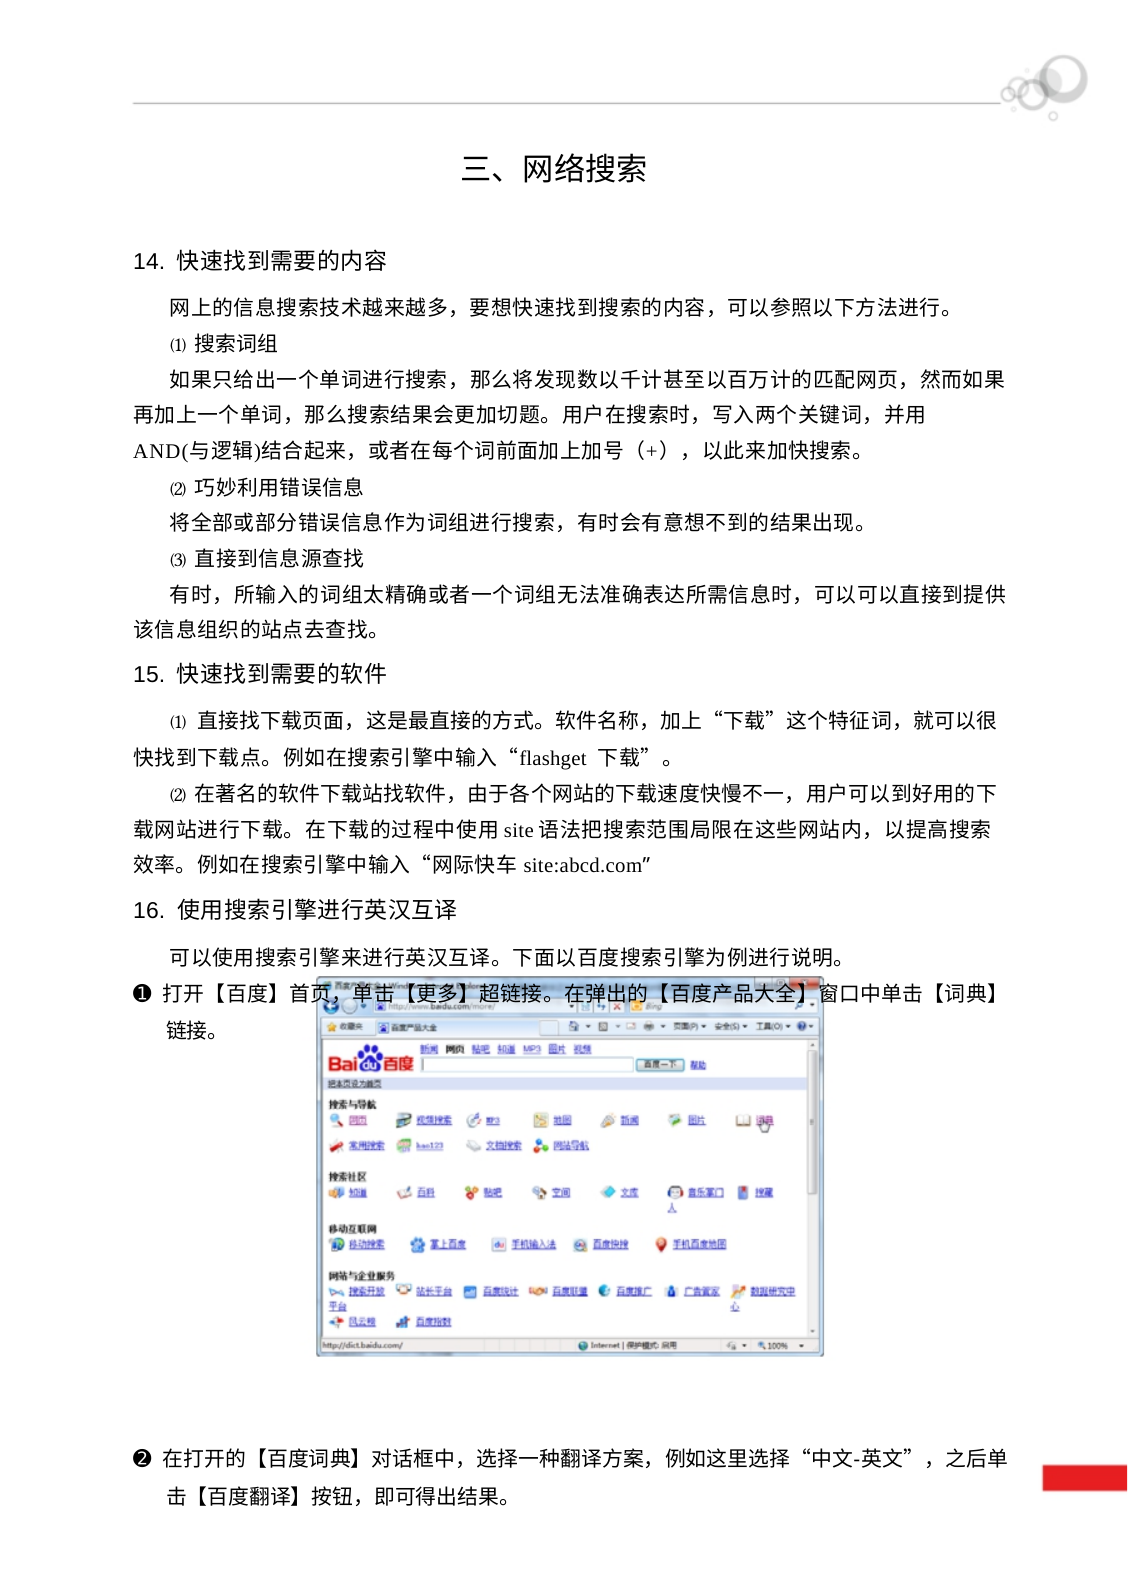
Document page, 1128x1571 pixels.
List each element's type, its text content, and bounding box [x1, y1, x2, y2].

text 网上的信息搜索技术越来越多，要想快速找到搜索的内容，可以参照以下方法进行。 [169, 292, 1127, 322]
text 链接。 [166, 1014, 1127, 1044]
text ➊ 打开【百度】首页，单击【更多】超链接。在弹出的【百度产品大全】窗口中单击【词典】 [133, 977, 1127, 1007]
text ⑴ 直接找下载页面，这是最直接的方式。软件名称，加上“下载”这个特征词，就可以很快找到下载点。例如在搜索引擎中输入“flashget 下载”。 [133, 705, 1007, 771]
text ⑵ 巧妙利用错误信息 [169, 471, 1127, 501]
text 15. 快速找到需要的软件 [133, 656, 1127, 689]
text 该信息组织的站点去查找。 [133, 613, 1127, 644]
text ⑴ 搜索词组 [169, 327, 1127, 358]
text 将全部或部分错误信息作为词组进行搜索，有时会有意想不到的结果出现。 [169, 507, 1127, 537]
text 击【百度翻译】按钮，即可得出结果。 [166, 1480, 1127, 1511]
text 14. 快速找到需要的内容 [133, 243, 1127, 276]
text 有时，所输入的词组太精确或者一个词组无法准确表达所需信息时，可以可以直接到提供 [169, 578, 1127, 608]
text ⑵ 在著名的软件下载站找软件，由于各个网站的下载速度快慢不一，用户可以到好用的下载网站进行下载。在下载的过程中使用site语法把搜索范围局限在这些网站内，以提高搜索效率。例如在搜索引擎中输入“网际快车 site:abcd.com” [133, 777, 1007, 879]
text 16. 使用搜索引擎进行英汉互译 [133, 892, 1127, 926]
picture [0, 0, 1128, 1571]
text 如果只给出一个单词进行搜索，那么将发现数以千计甚至以百万计的匹配网页，然而如果再加上一个单词，那么搜索结果会更加切题。用户在搜索时，写入两个关键词，并用AND(与逻辑)结合起来，或者在每个词前面加上加号（+），以此来加快搜索。 [133, 363, 1006, 464]
text 三、网络搜索 [460, 144, 1127, 189]
text 可以使用搜索引擎来进行英汉互译。下面以百度搜索引擎为例进行说明。 [169, 941, 1127, 971]
text ⑶ 直接到信息源查找 [169, 542, 1127, 572]
text ➋ 在打开的【百度词典】对话框中，选择一种翻译方案，例如这里选择“中文-英文”，之后单 [133, 1443, 1127, 1473]
